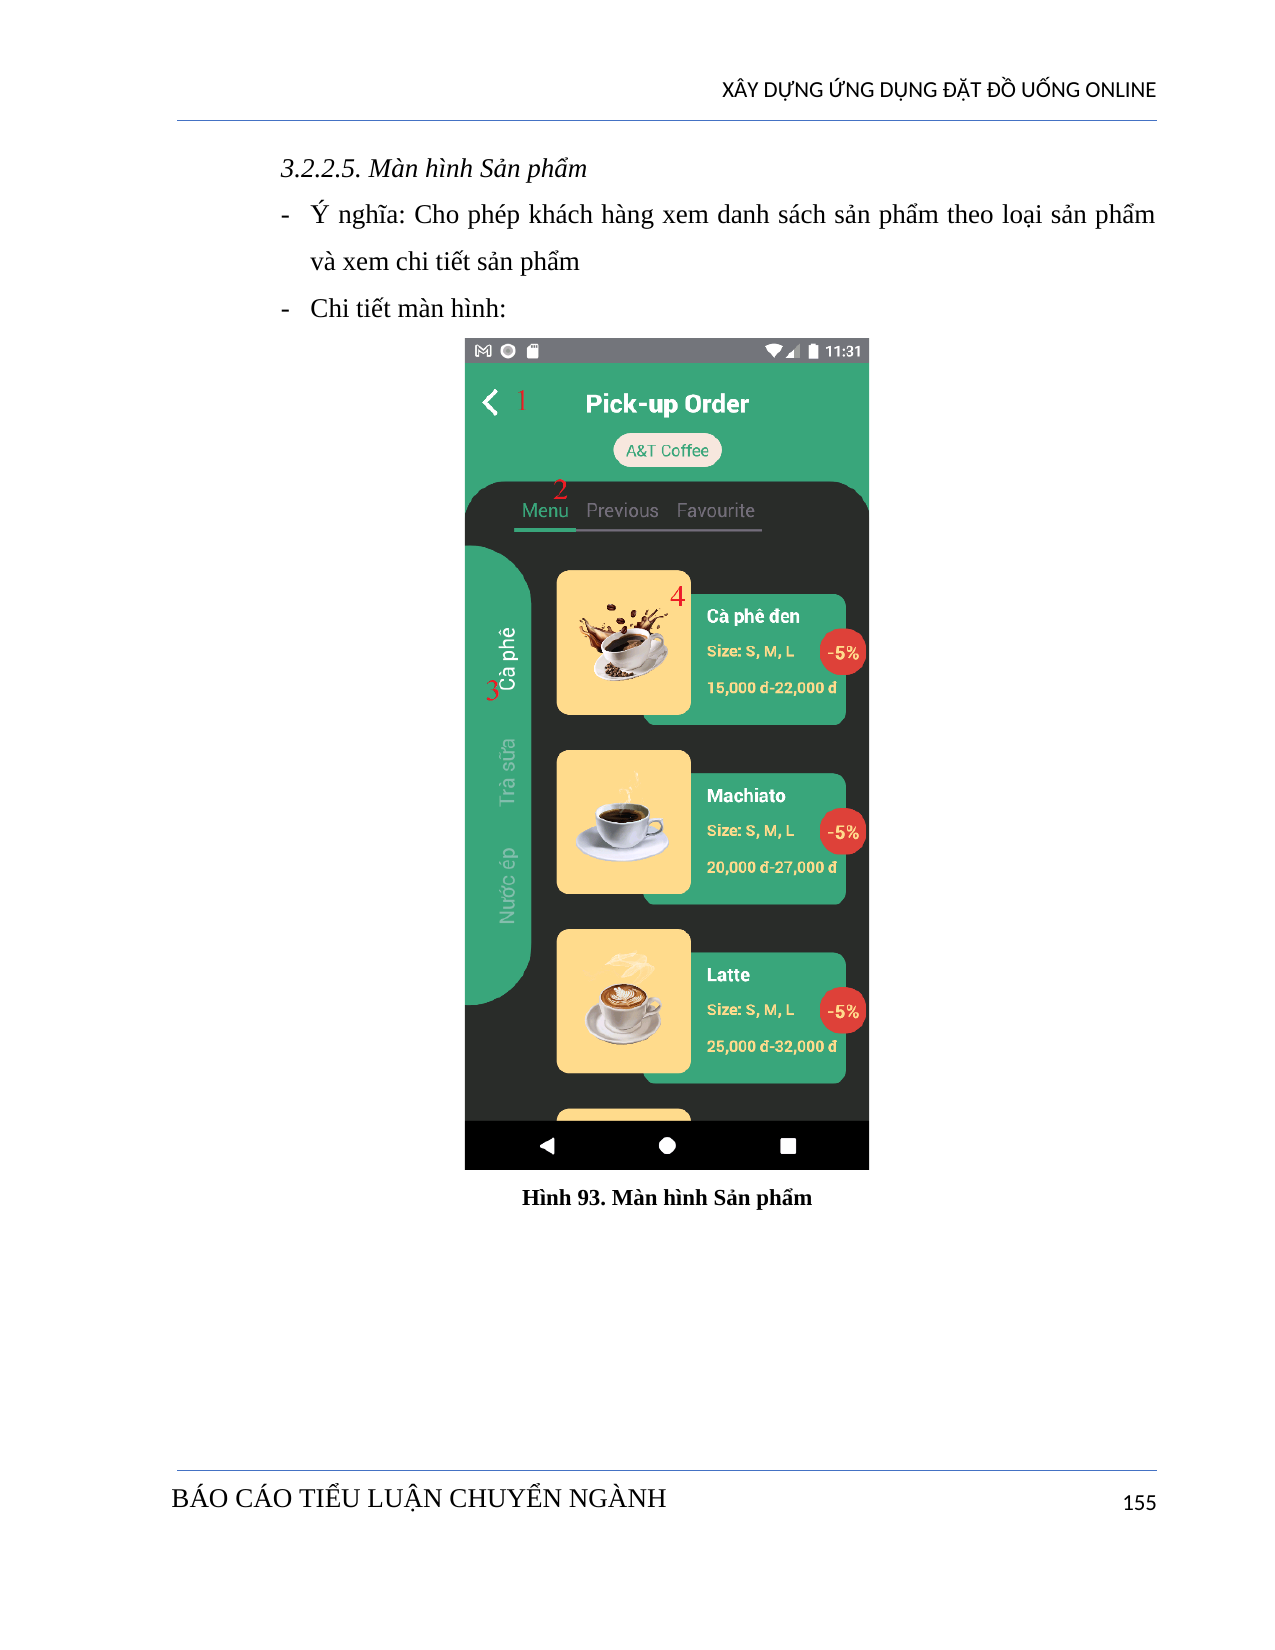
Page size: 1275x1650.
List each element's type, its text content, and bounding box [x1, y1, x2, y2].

list Ý nghĩa: Cho phép khách hàng xem danh sách sản phẩm theo loại sản phẩm và xem chi tiết sản phẩm [281, 198, 1157, 276]
subtitle 3.2.2.5. Màn hình Sản phẩm [281, 152, 1157, 183]
list Chi tiết màn hình: [281, 292, 1157, 323]
text Hình 93. Màn hình Sản phẩm [177, 1184, 1157, 1210]
picture [464, 338, 870, 1170]
